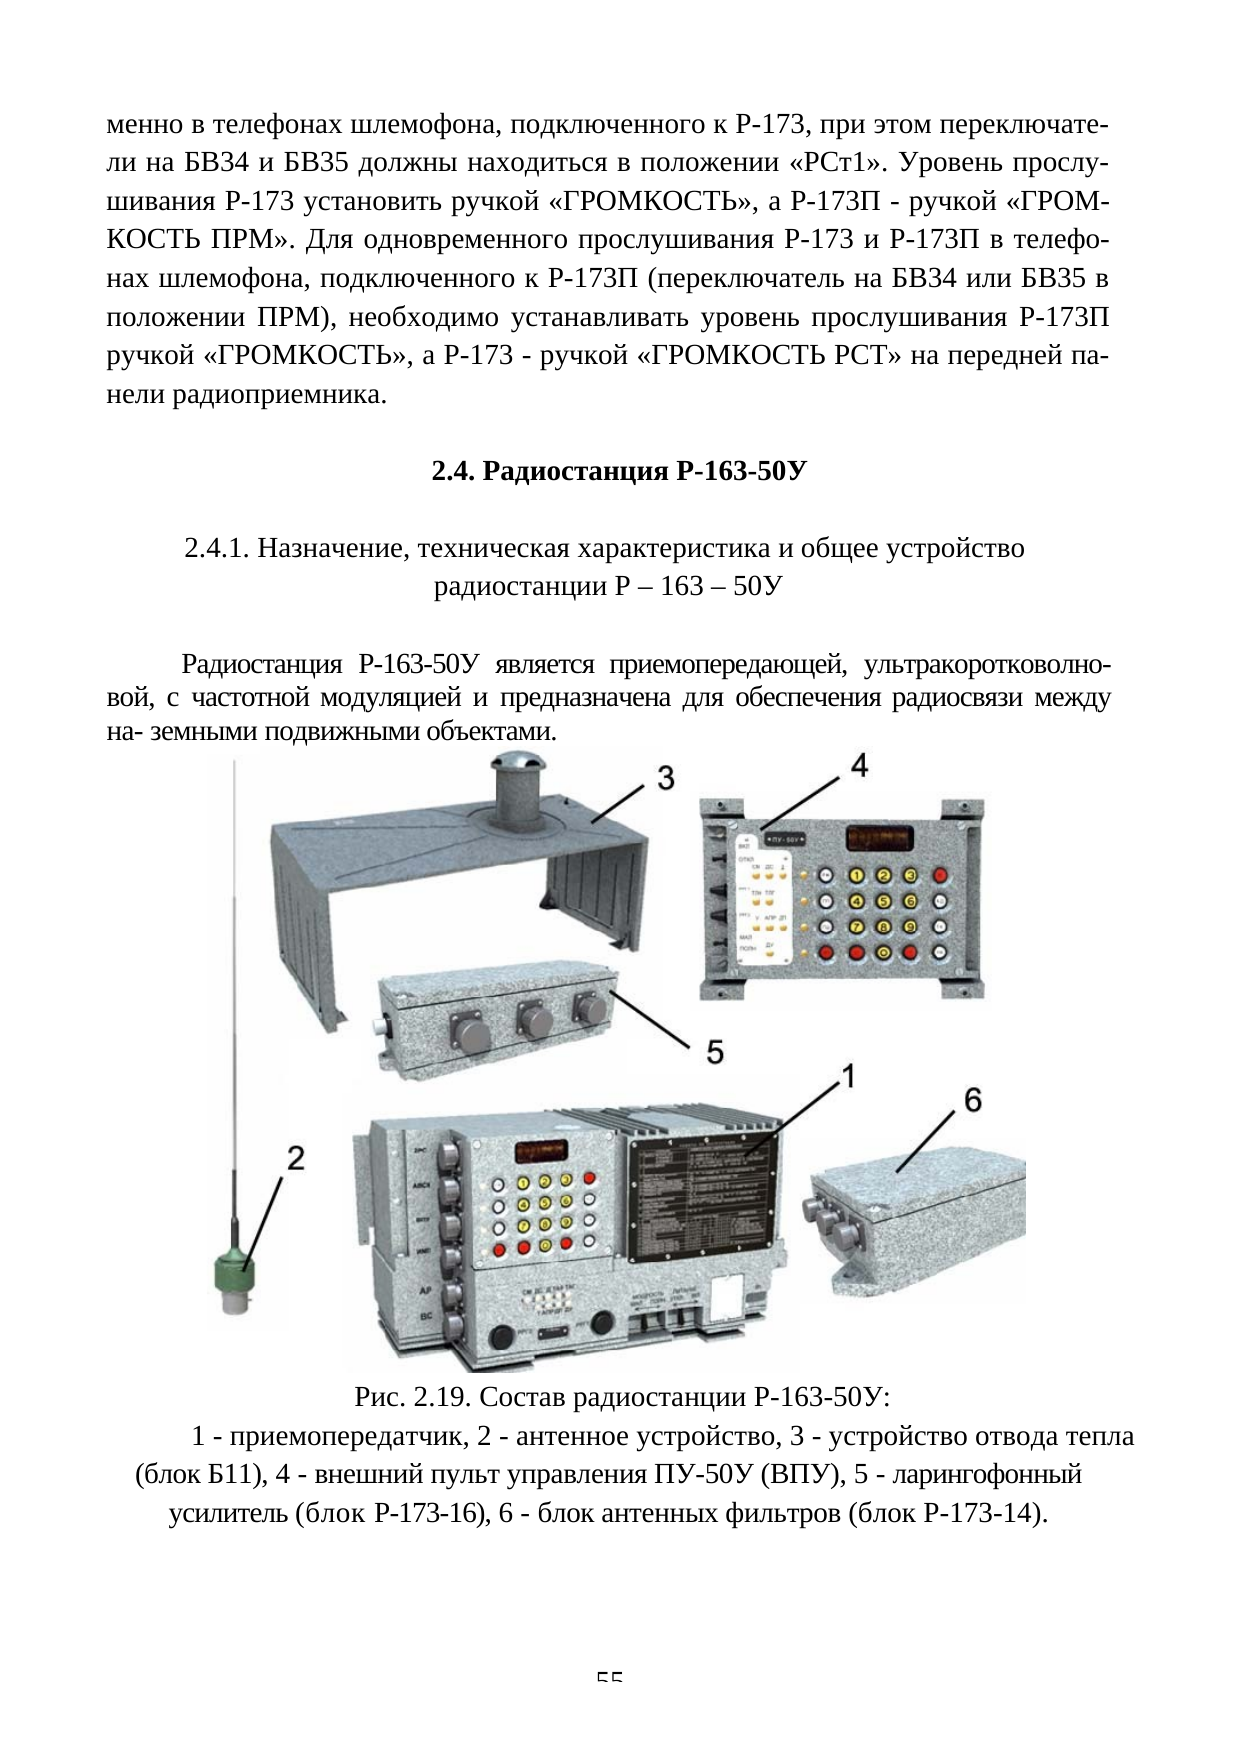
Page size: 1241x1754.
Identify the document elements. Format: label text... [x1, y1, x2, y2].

text Радиостанция Р-163-50У является приемопередающей, ультракоротковолно- вой, с частотной модуляцией и предназначена для обеспечения радиосвязи между на- земными подвижными объектами. [106, 646, 1112, 746]
text Рис. 2.19. Состав радиостанции Р-163-50У: [354, 1379, 1157, 1413]
text менно в телефонах шлемофона, подключенного к Р-173, при этом переключате- ли на БВ34 и БВ35 должны находиться в положении «РСт1». Уровень прослу- шивания Р-173 установить ручкой «ГРОМКОСТЬ», а Р-173П - ручкой «ГРОМ- КОСТЬ ПРМ». Для одновременного прослушивания Р-173 и Р-173П в телефо- нах шлемофона, подключенного к Р-173П (переключатель на БВ34 или БВ35 в положении ПРМ), необходимо устанавливать уровень прослушивания Р-173П ручкой «ГРОМКОСТЬ», а Р-173 - ручкой «ГРОМКОСТЬ РСТ» на передней па- нели радиоприемника. [106, 106, 1111, 409]
text (блок Б11), 4 - внешний пульт управления ПУ-50У (ВПУ), 5 - ларингофонный усилитель (блок Р-173-16), 6 - блок антенных фильтров (блок Р-173-14). [107, 1456, 1110, 1528]
text 1 - приемопередатчик, 2 - антенное устройство, 3 - устройство отвода тепла [191, 1418, 1157, 1451]
subtitle 2.4. Радиостанция Р-163-50У [431, 453, 1157, 487]
picture [206, 746, 1026, 1373]
list Назначение, техническая характеристика и общее устройство радиостанции Р – 163 – 50У [184, 530, 1033, 602]
